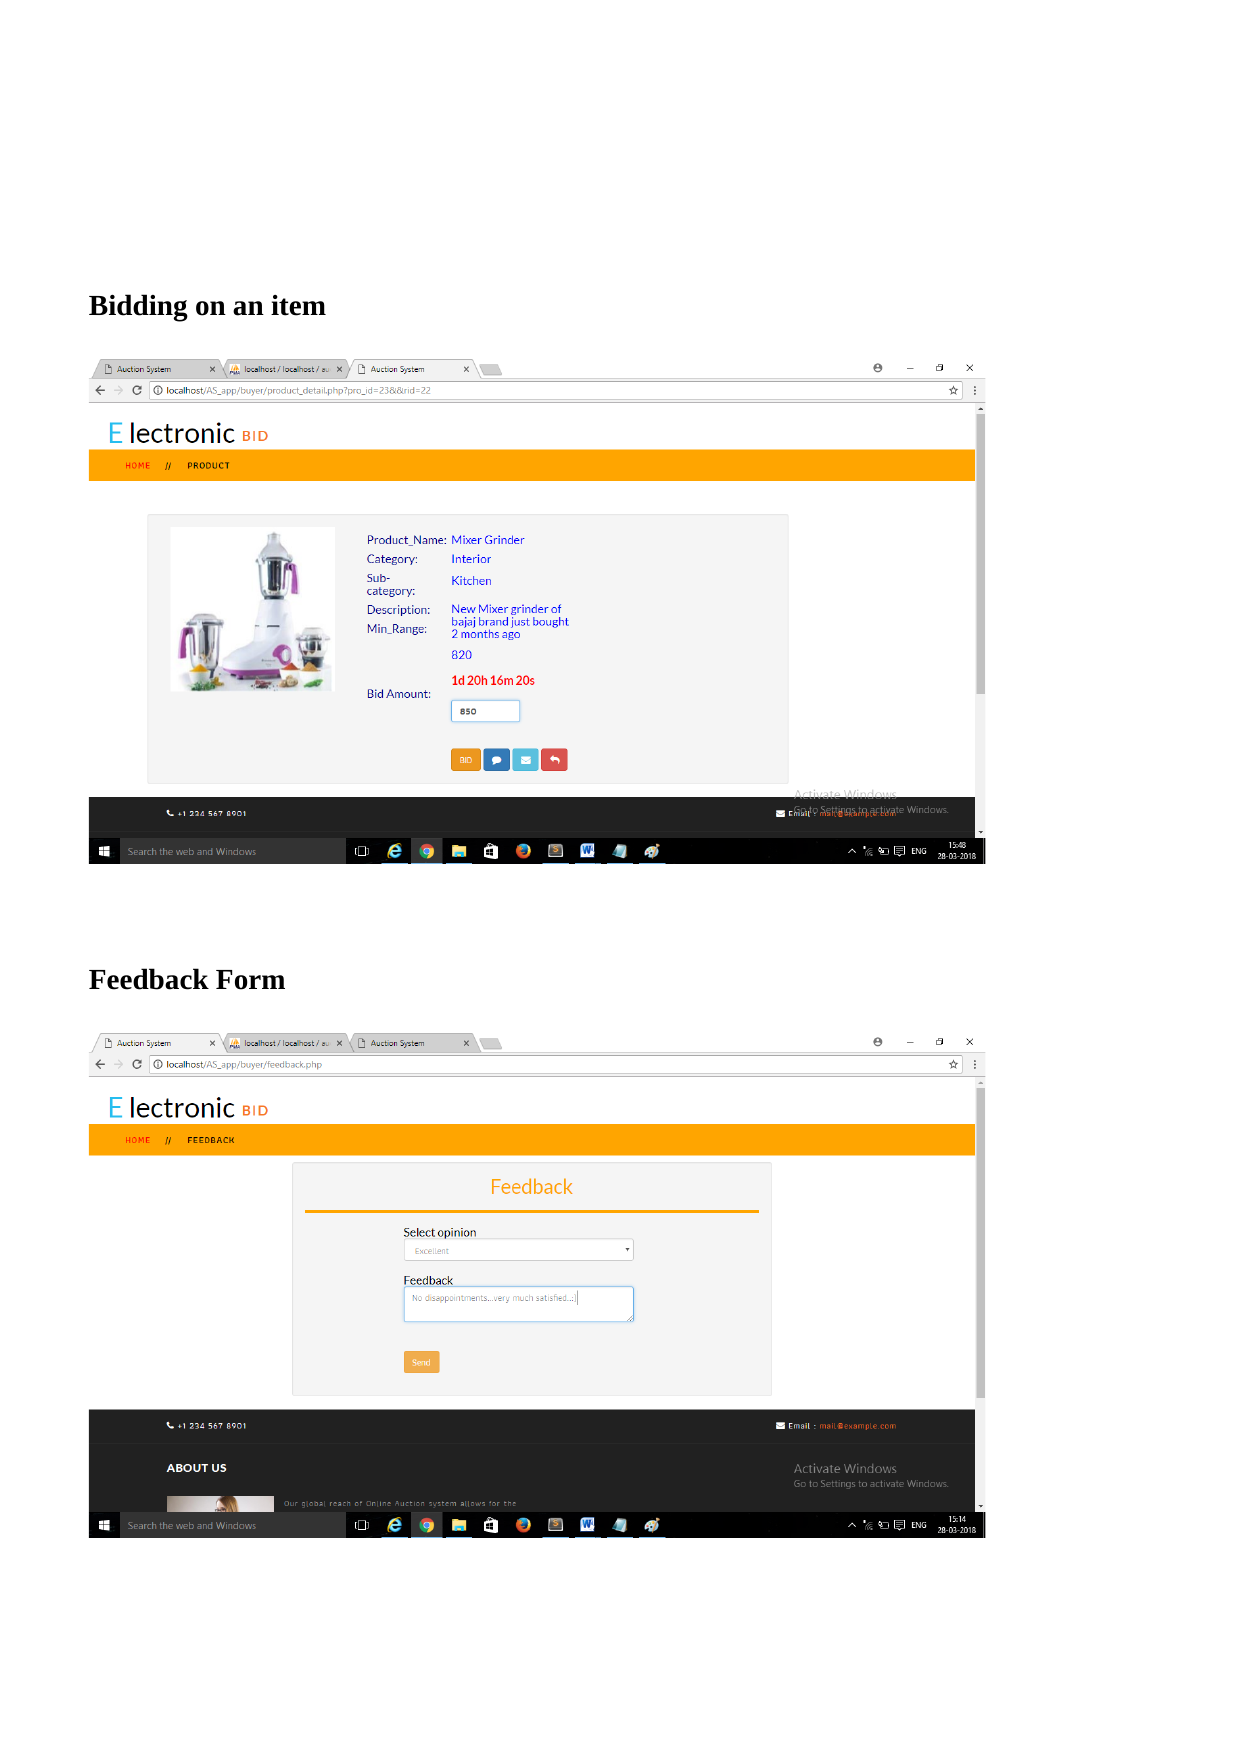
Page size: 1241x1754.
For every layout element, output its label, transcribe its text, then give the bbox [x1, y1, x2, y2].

text Feedback Form [89, 962, 1181, 996]
text Bidding on an item [89, 288, 1181, 322]
picture [88, 1033, 986, 1538]
picture [88, 359, 986, 864]
